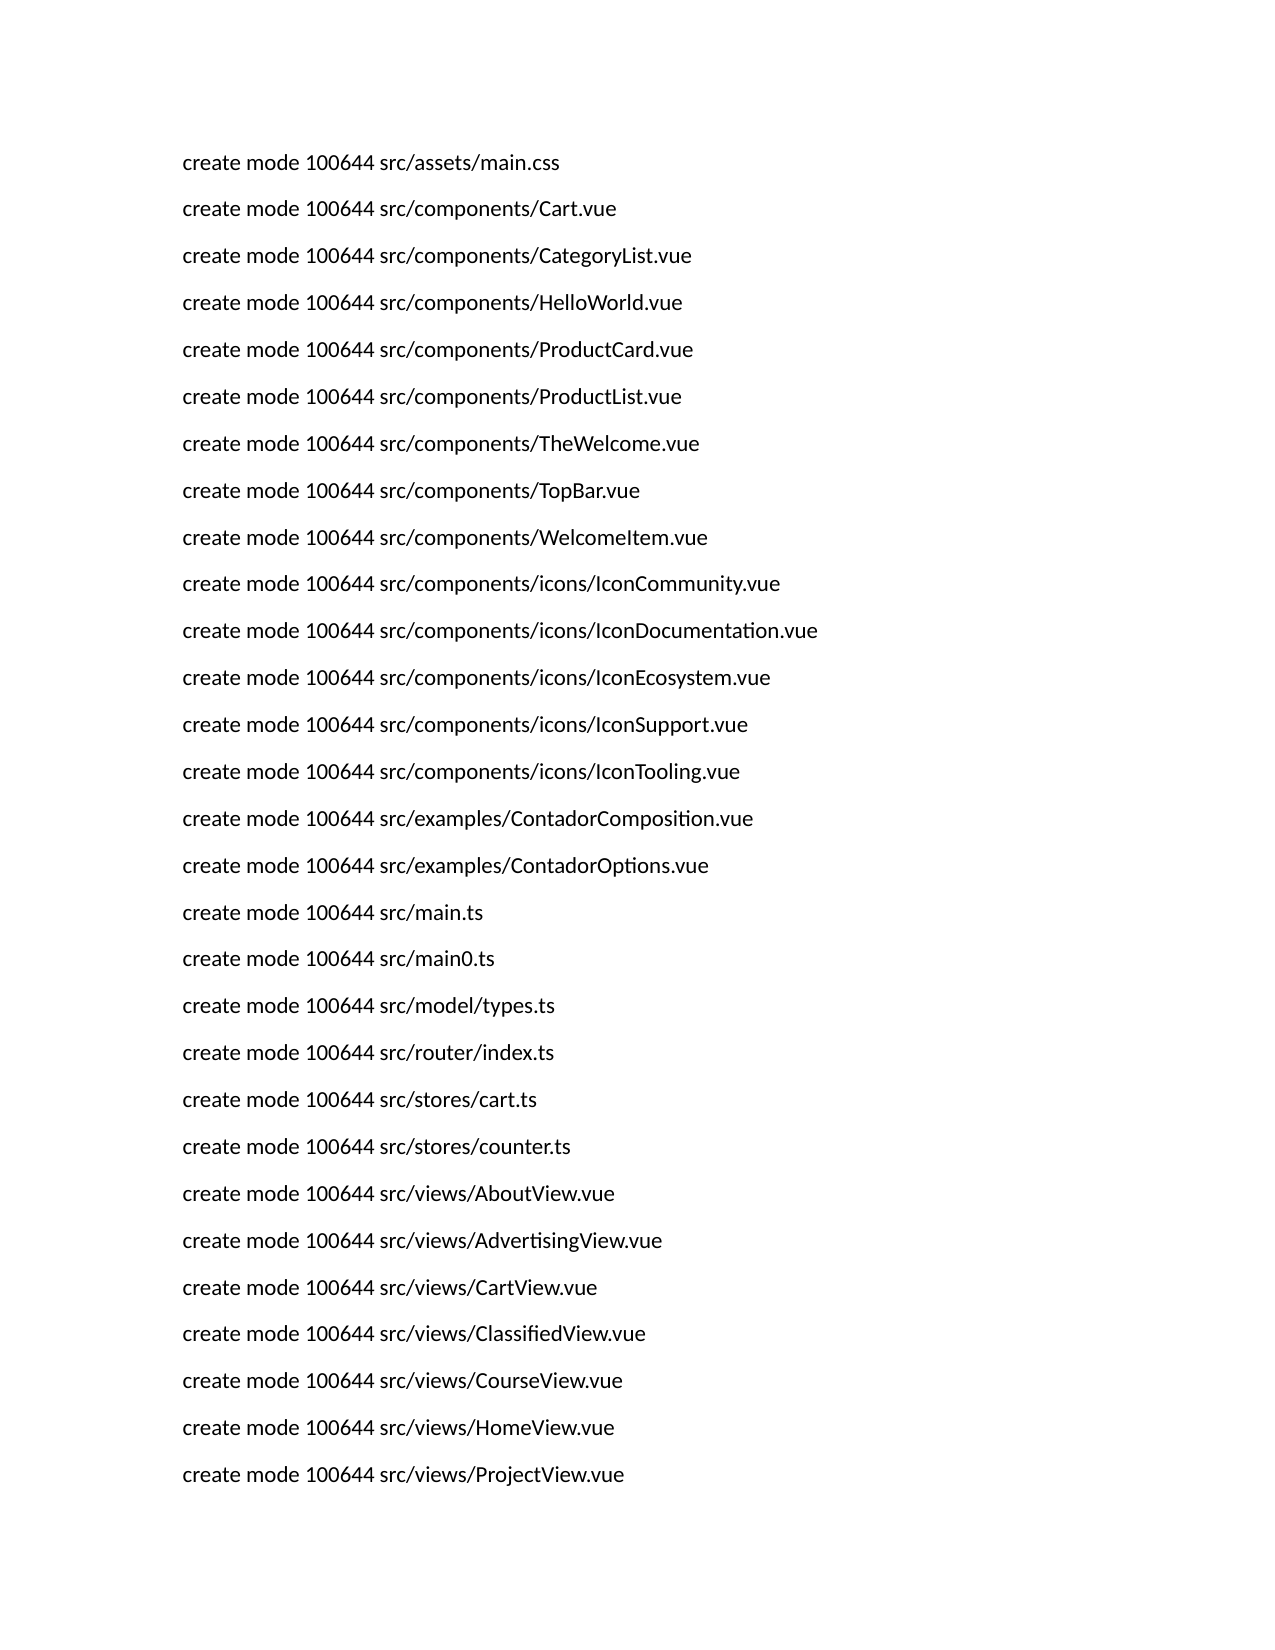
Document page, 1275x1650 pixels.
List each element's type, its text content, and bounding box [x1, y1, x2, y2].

text create mode 100644 src/views/HomeView.vue [177, 1413, 1098, 1441]
text create mode 100644 src/components/ProductCard.vue [177, 335, 1098, 363]
text create mode 100644 src/views/CourseView.vue [177, 1366, 1098, 1394]
text create mode 100644 src/components/HelloWorld.vue [177, 288, 1098, 316]
text create mode 100644 src/views/CartView.vue [177, 1273, 1098, 1301]
text create mode 100644 src/router/index.ts [177, 1038, 1098, 1066]
text create mode 100644 src/examples/ContadorComposition.vue [177, 804, 1098, 832]
text create mode 100644 src/components/icons/IconCommunity.vue [177, 569, 1098, 597]
text create mode 100644 src/components/ProductList.vue [177, 382, 1098, 410]
text create mode 100644 src/stores/cart.ts [177, 1085, 1098, 1113]
text create mode 100644 src/views/ClassifiedView.vue [177, 1319, 1098, 1347]
text create mode 100644 src/components/icons/IconTooling.vue [177, 757, 1098, 785]
text create mode 100644 src/components/TopBar.vue [177, 476, 1098, 504]
text create mode 100644 src/components/TheWelcome.vue [177, 429, 1098, 457]
text create mode 100644 src/assets/main.css [177, 148, 1098, 176]
text create mode 100644 src/components/WelcomeItem.vue [177, 523, 1098, 551]
text create mode 100644 src/model/types.ts [177, 991, 1098, 1019]
text create mode 100644 src/stores/counter.ts [177, 1132, 1098, 1160]
text create mode 100644 src/components/Cart.vue [177, 194, 1098, 222]
text create mode 100644 src/views/AboutView.vue [177, 1179, 1098, 1207]
text create mode 100644 src/components/icons/IconEcosystem.vue [177, 663, 1098, 691]
text create mode 100644 src/views/ProjectView.vue [177, 1460, 1098, 1488]
text create mode 100644 src/components/icons/IconSupport.vue [177, 710, 1098, 738]
text create mode 100644 src/components/icons/IconDocumentation.vue [177, 616, 1098, 644]
text create mode 100644 src/views/AdvertisingView.vue [177, 1226, 1098, 1254]
text create mode 100644 src/main.ts [177, 898, 1098, 926]
text create mode 100644 src/components/CategoryList.vue [177, 241, 1098, 269]
text create mode 100644 src/main0.ts [177, 944, 1098, 972]
text create mode 100644 src/examples/ContadorOptions.vue [177, 851, 1098, 879]
